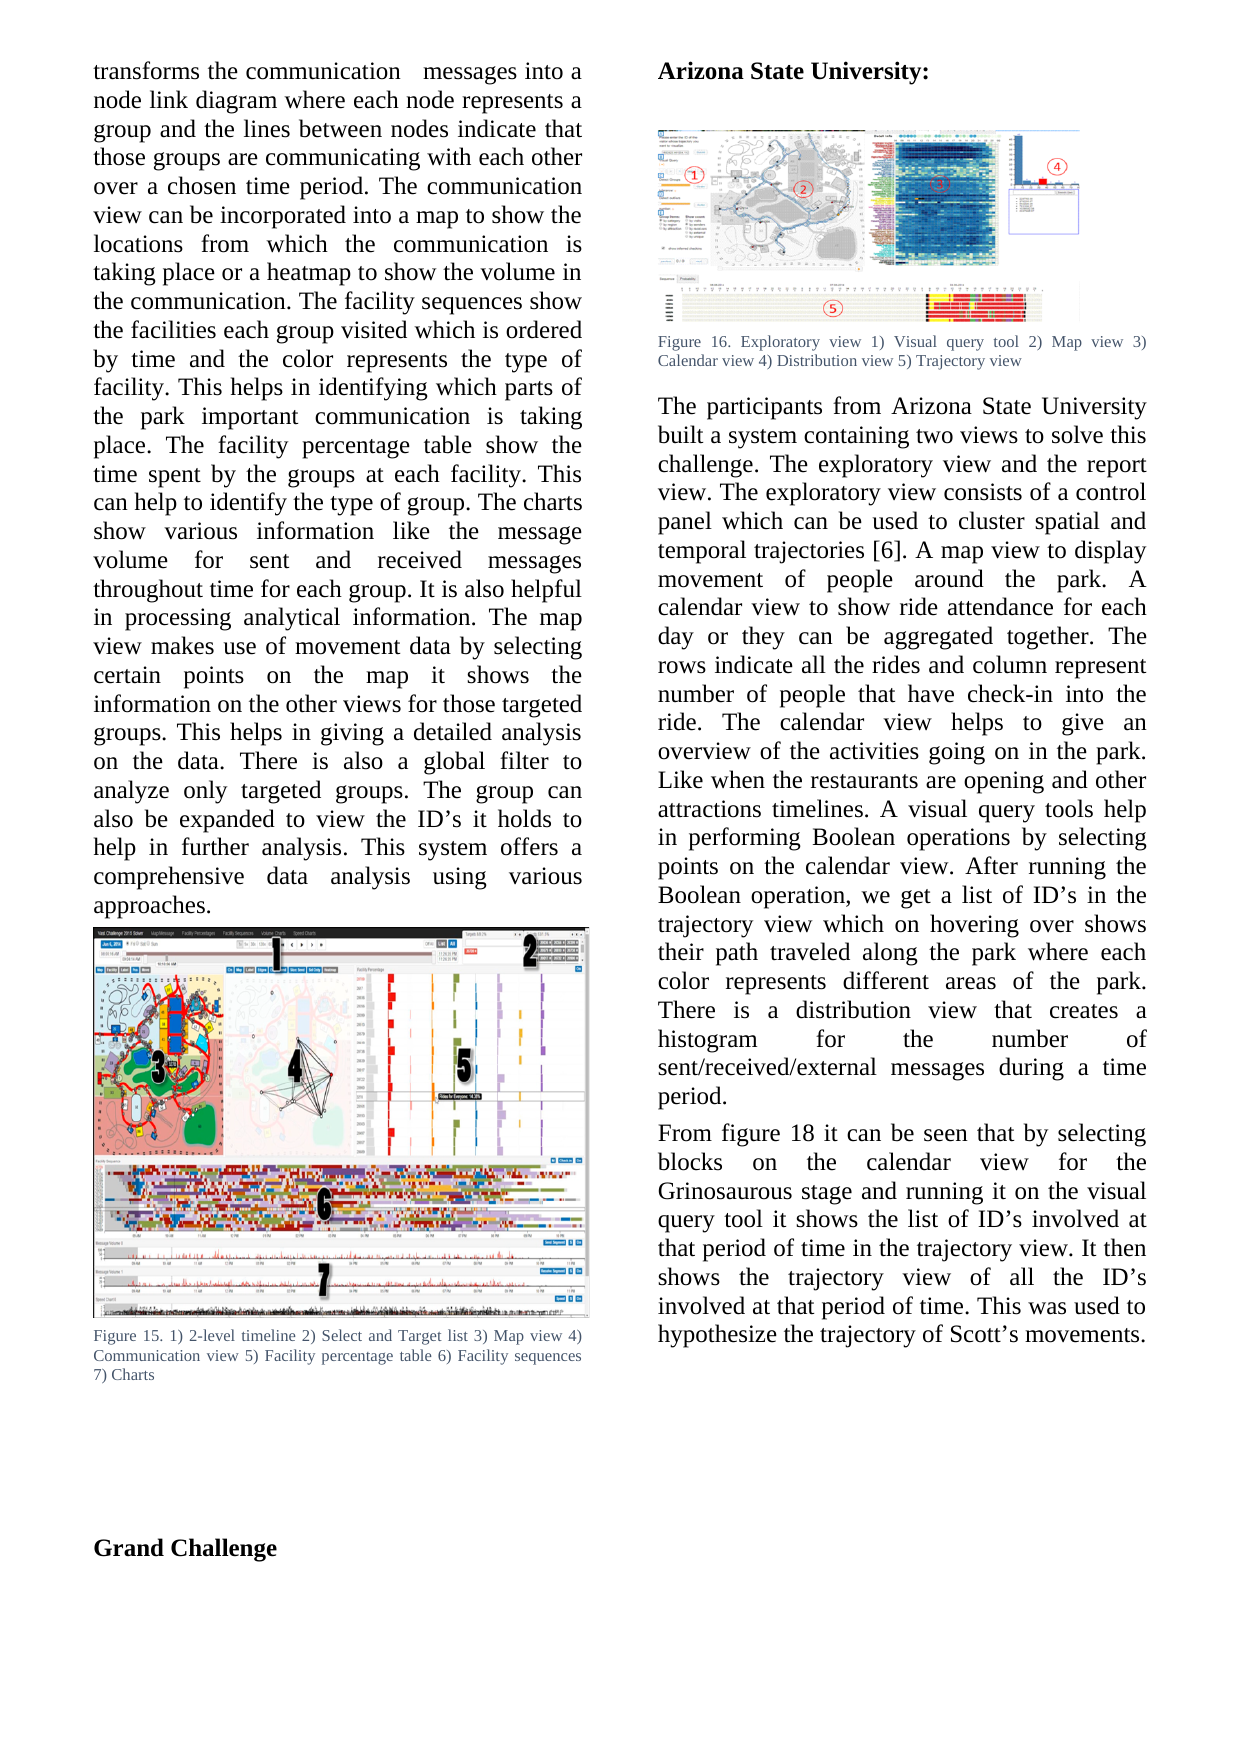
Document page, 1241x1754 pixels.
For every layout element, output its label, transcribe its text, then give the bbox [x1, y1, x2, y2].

text Grand Challenge [93, 1533, 583, 1562]
picture [93, 927, 590, 1318]
text The participants from Arizona State University built a system containing two views to solve this challenge. The exploratory view and the report view. The exploratory view consists of a control panel which can be used to cluster spatial and temporal trajectories [6]. A map view to display movement of people around the park. A calendar view to show ride attendance for each day or they can be aggregated together. The rows indicate all the rides and column represent number of people that have check-in into the ride. The calendar view helps to give an overview of the activities going on in the park. Like when the restaurants are opening and other attractions timelines. A visual query tools help in performing Boolean operations by selecting points on the calendar view. After running the Boolean operation, we get a list of ID’s in the trajectory view which on hovering over shows their path traveled along the park where each color represents different areas of the park. There is a distribution view that creates a histogram for the number of sent/received/external messages during a time period. [658, 391, 1147, 1110]
text From figure 18 it can be seen that by selecting blocks on the calendar view for the Grinosaurous stage and running it on the visual query tool it shows the list of ID’s involved at that period of time in the trajectory view. It then shows the trajectory view of all the ID’s involved at that period of time. This was used to hypothesize the trajectory of Scott’s movements. [658, 1118, 1147, 1348]
text Arizona State University: [658, 56, 1147, 85]
picture [657, 130, 1080, 324]
